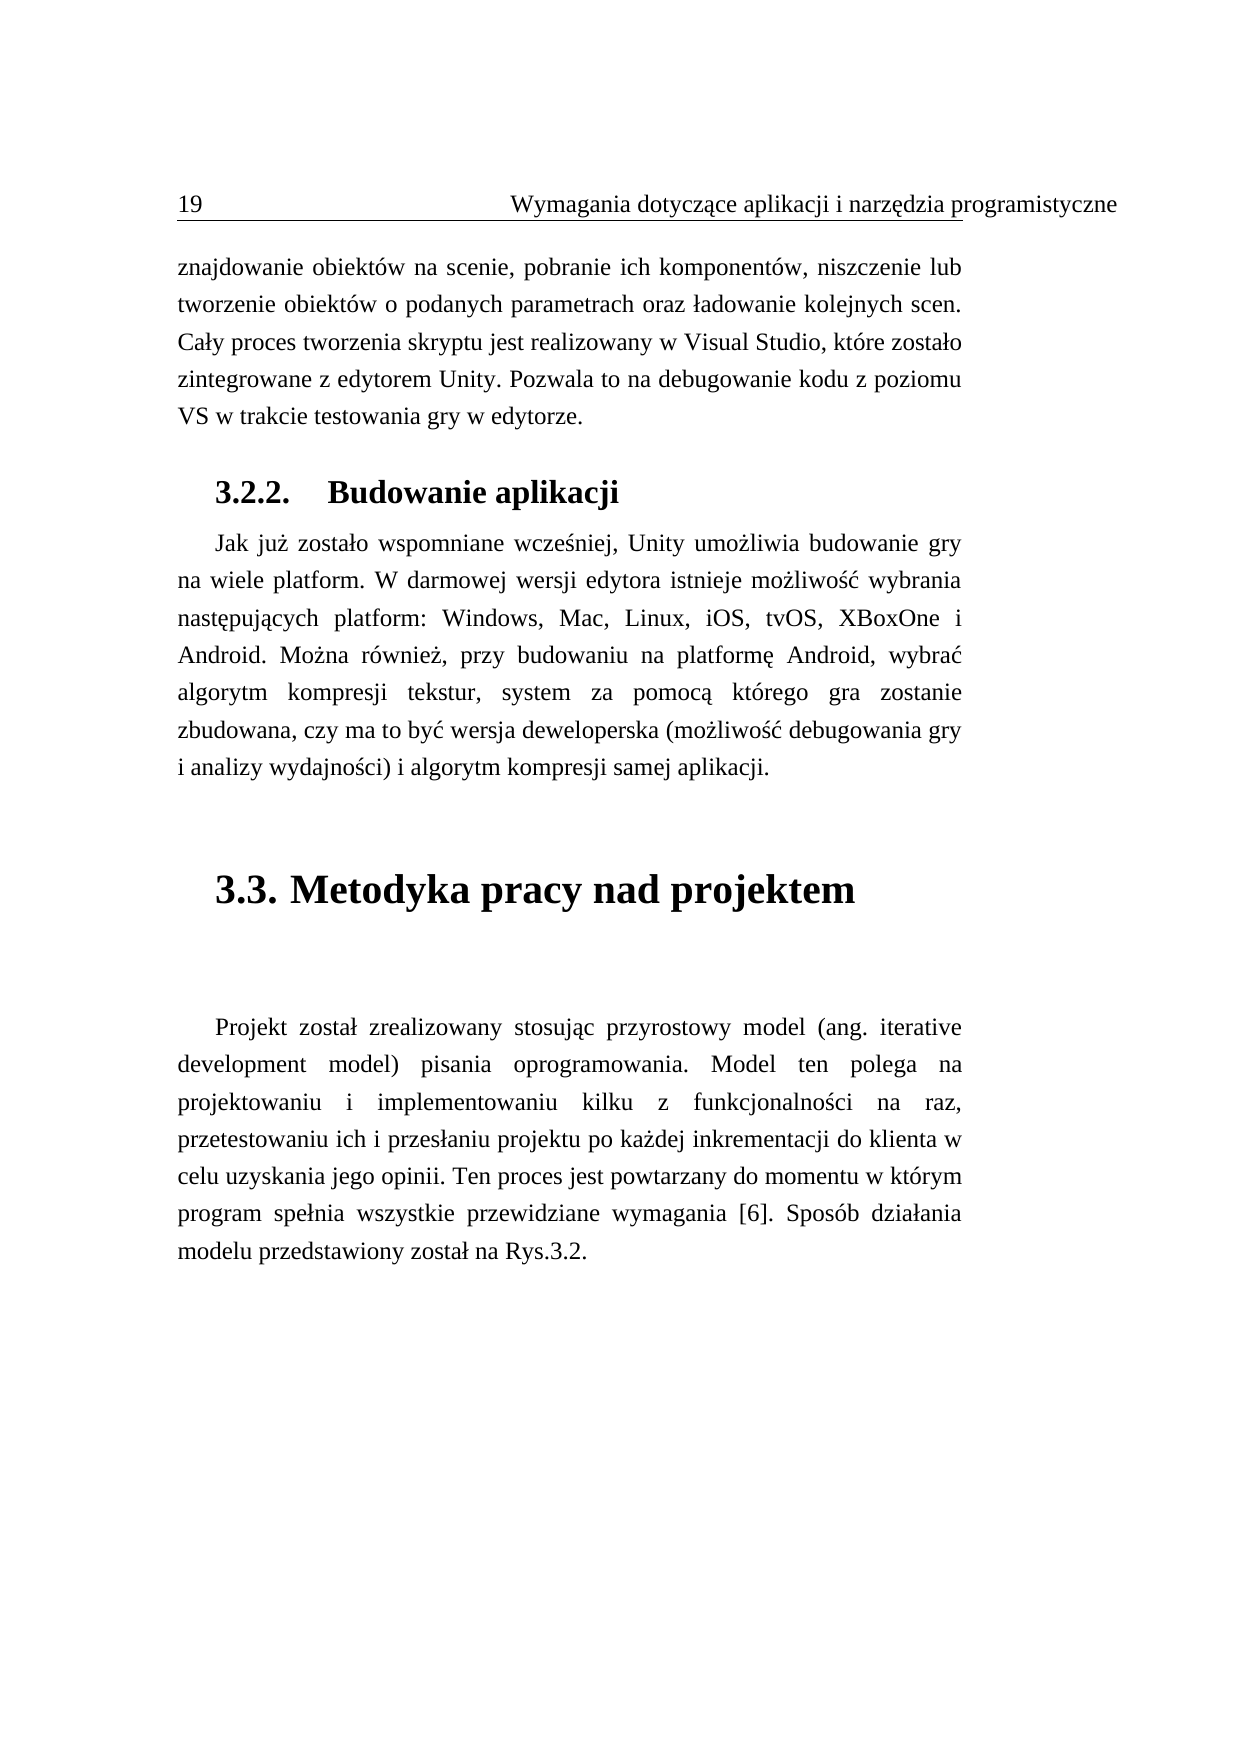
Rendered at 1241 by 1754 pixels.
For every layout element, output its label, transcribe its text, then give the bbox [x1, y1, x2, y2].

text Projekt został zrealizowany stosując przyrostowy model (ang. iterative development model) pisania oprogramowania. Model ten polega na projektowaniu i implementowaniu kilku z funkcjonalności na raz, przetestowaniu ich i przesłaniu projektu po każdej inkrementacji do klienta w celu uzyskania jego opinii. Ten proces jest powtarzany do momentu w którym program spełnia wszystkie przewidziane wymagania [6]. Sposób działania modelu przedstawiony został na Rys.3.2. [177, 1012, 963, 1264]
subtitle Metodyka pracy nad projektem [215, 864, 963, 912]
text Jak już zostało wspomniane wcześniej, Unity umożliwia budowanie gry na wiele platform. W darmowej wersji edytora istnieje możliwość wybrania następujących platform: Windows, Mac, Linux, iOS, tvOS, XBoxOne i Android. Można również, przy budowaniu na platformę Android, wybrać algorytm kompresji tekstur, system za pomocą którego gra zostanie zbudowana, czy ma to być wersja deweloperska (możliwość debugowania gry i analizy wydajności) i algorytm kompresji samej aplikacji. [177, 528, 963, 781]
subtitle Budowanie aplikacji [215, 472, 963, 510]
